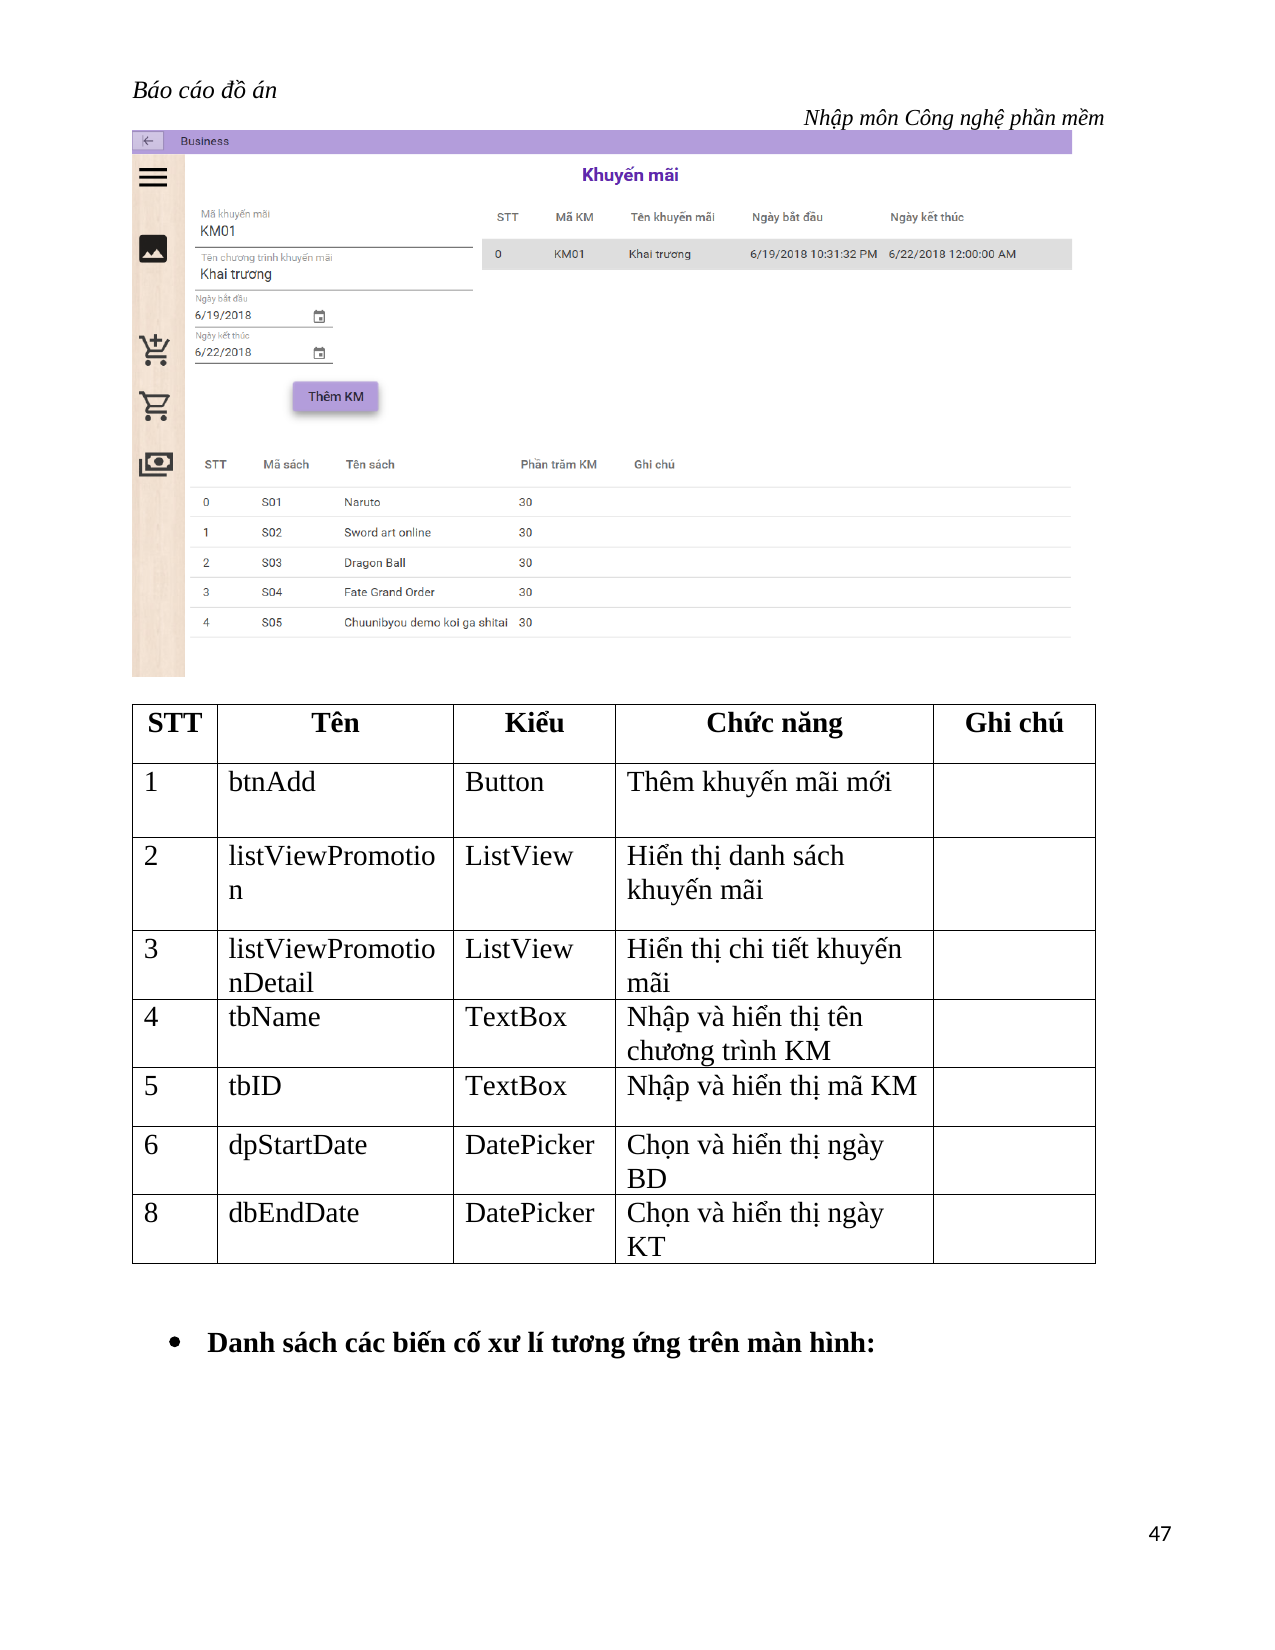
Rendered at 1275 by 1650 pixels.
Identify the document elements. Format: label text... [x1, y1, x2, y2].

table_cell btnAdd [218, 764, 453, 837]
table_header Kiểu [454, 705, 615, 763]
table_cell ListView [454, 931, 615, 998]
table_cell Chọn và hiển thị ngày BD [616, 1127, 933, 1194]
table_cell [934, 764, 1095, 837]
table_cell dpStartDate [218, 1127, 453, 1194]
table_cell DatePicker [454, 1127, 615, 1194]
table_cell Thêm khuyến mãi mới [616, 764, 933, 837]
table_cell listViewPromotionDetail [218, 931, 453, 998]
table_cell [934, 1000, 1095, 1067]
table_cell Nhập và hiển thị mã KM [616, 1068, 933, 1126]
table_header Ghi chú [934, 705, 1095, 763]
table_cell ListView [454, 838, 615, 930]
table_cell [934, 1127, 1095, 1194]
table_cell Button [454, 764, 615, 837]
table_cell 5 [133, 1068, 217, 1126]
table_cell DatePicker [454, 1195, 615, 1262]
table_cell 6 [133, 1127, 217, 1194]
table_header Tên [218, 705, 453, 763]
table_cell TextBox [454, 1068, 615, 1126]
table_cell tbName [218, 1000, 453, 1067]
table_cell 4 [133, 1000, 217, 1067]
picture [132, 130, 1073, 677]
table_cell listViewPromotion [218, 838, 453, 930]
table_cell 3 [133, 931, 217, 998]
table_cell Chọn và hiển thị ngày KT [616, 1195, 933, 1262]
table_cell Nhập và hiển thị tên chương trình KM [616, 1000, 933, 1067]
table_cell [934, 1195, 1095, 1262]
table_cell Hiển thị danh sách khuyến mãi [616, 838, 933, 930]
table_cell TextBox [454, 1000, 615, 1067]
table_cell dbEndDate [218, 1195, 453, 1262]
table_header STT [133, 705, 217, 763]
table_cell 1 [133, 764, 217, 837]
table_cell [934, 1068, 1095, 1126]
table_header Chức năng [616, 705, 933, 763]
table_cell [934, 931, 1095, 998]
table_cell Hiển thị chi tiết khuyến mãi [616, 931, 933, 998]
list Danh sách các biến cố xư lí tương ứng trên màn hình: [169, 1325, 1171, 1358]
table_cell 8 [133, 1195, 217, 1262]
table_cell [934, 838, 1095, 930]
table_cell 2 [133, 838, 217, 930]
table_cell tbID [218, 1068, 453, 1126]
